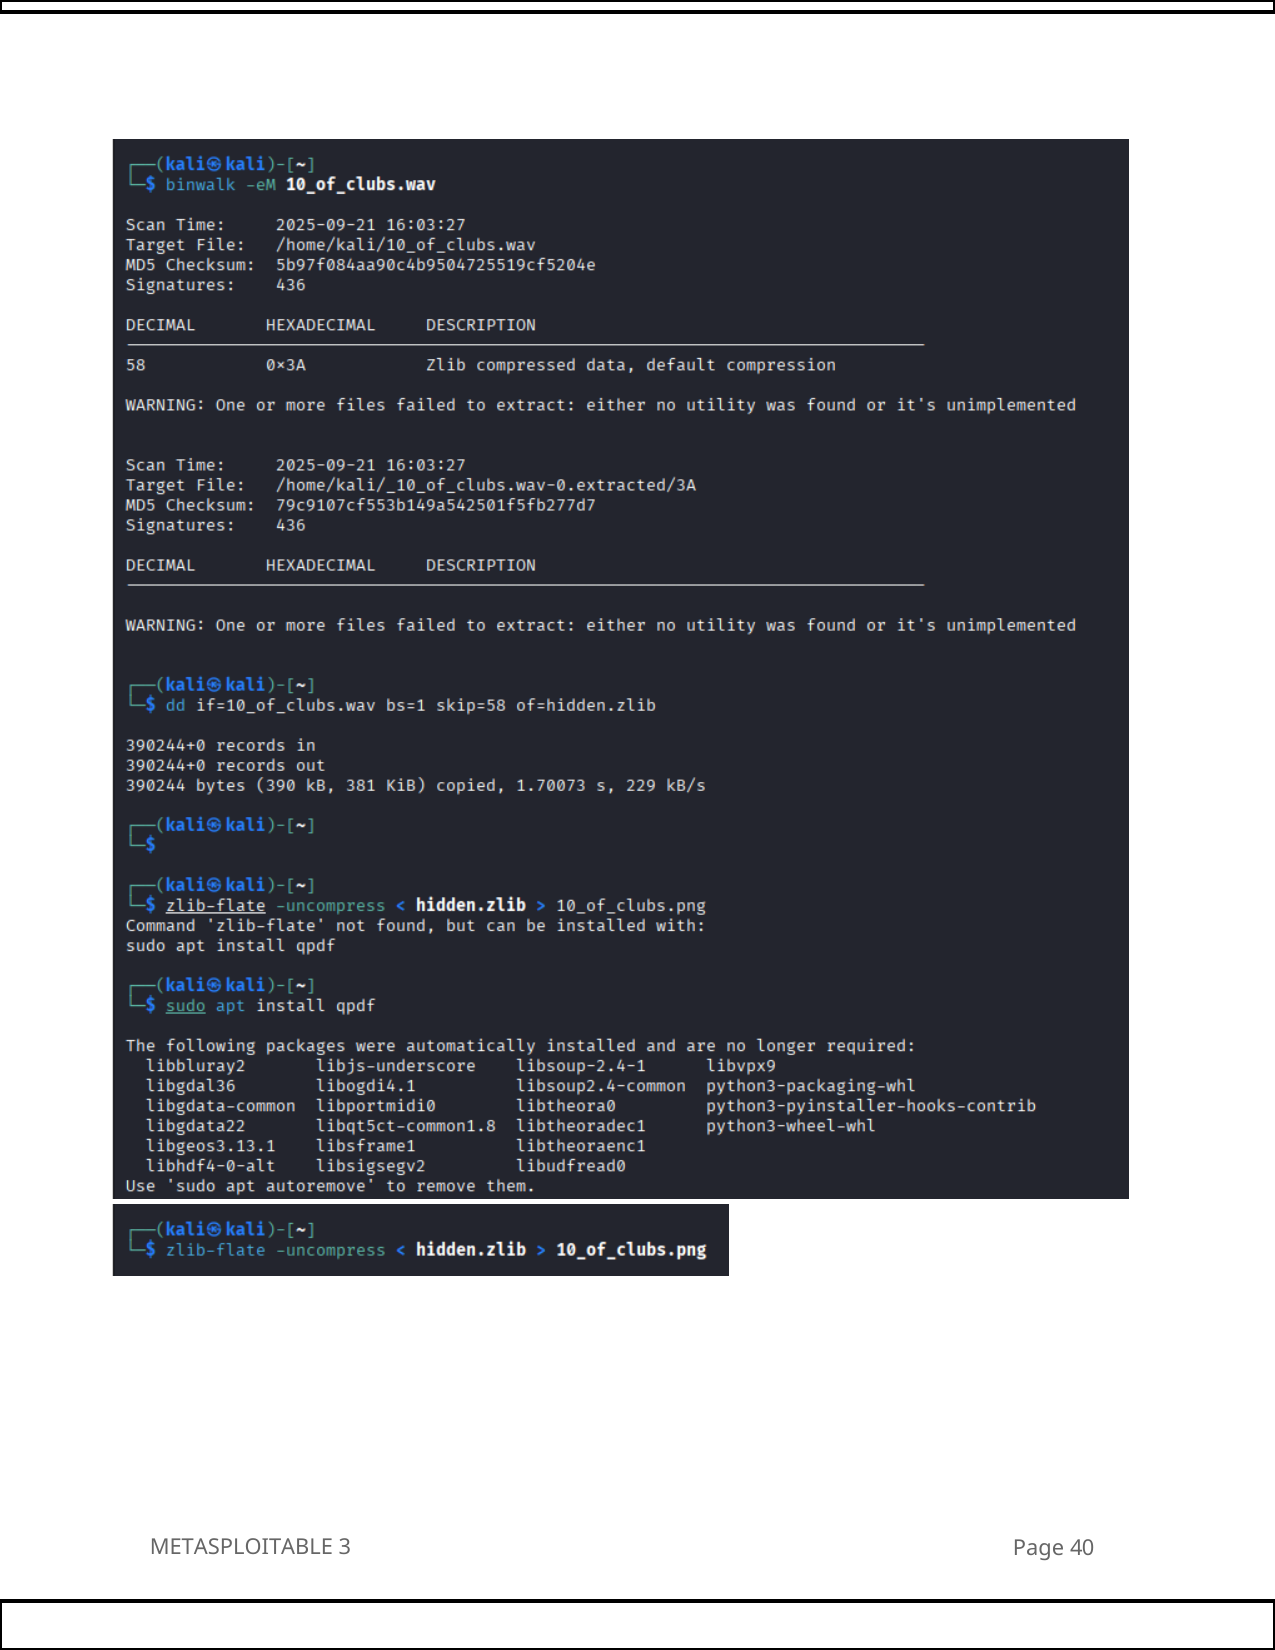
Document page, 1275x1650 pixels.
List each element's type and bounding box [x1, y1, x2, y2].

picture [112, 139, 1129, 1199]
picture [112, 1204, 729, 1276]
